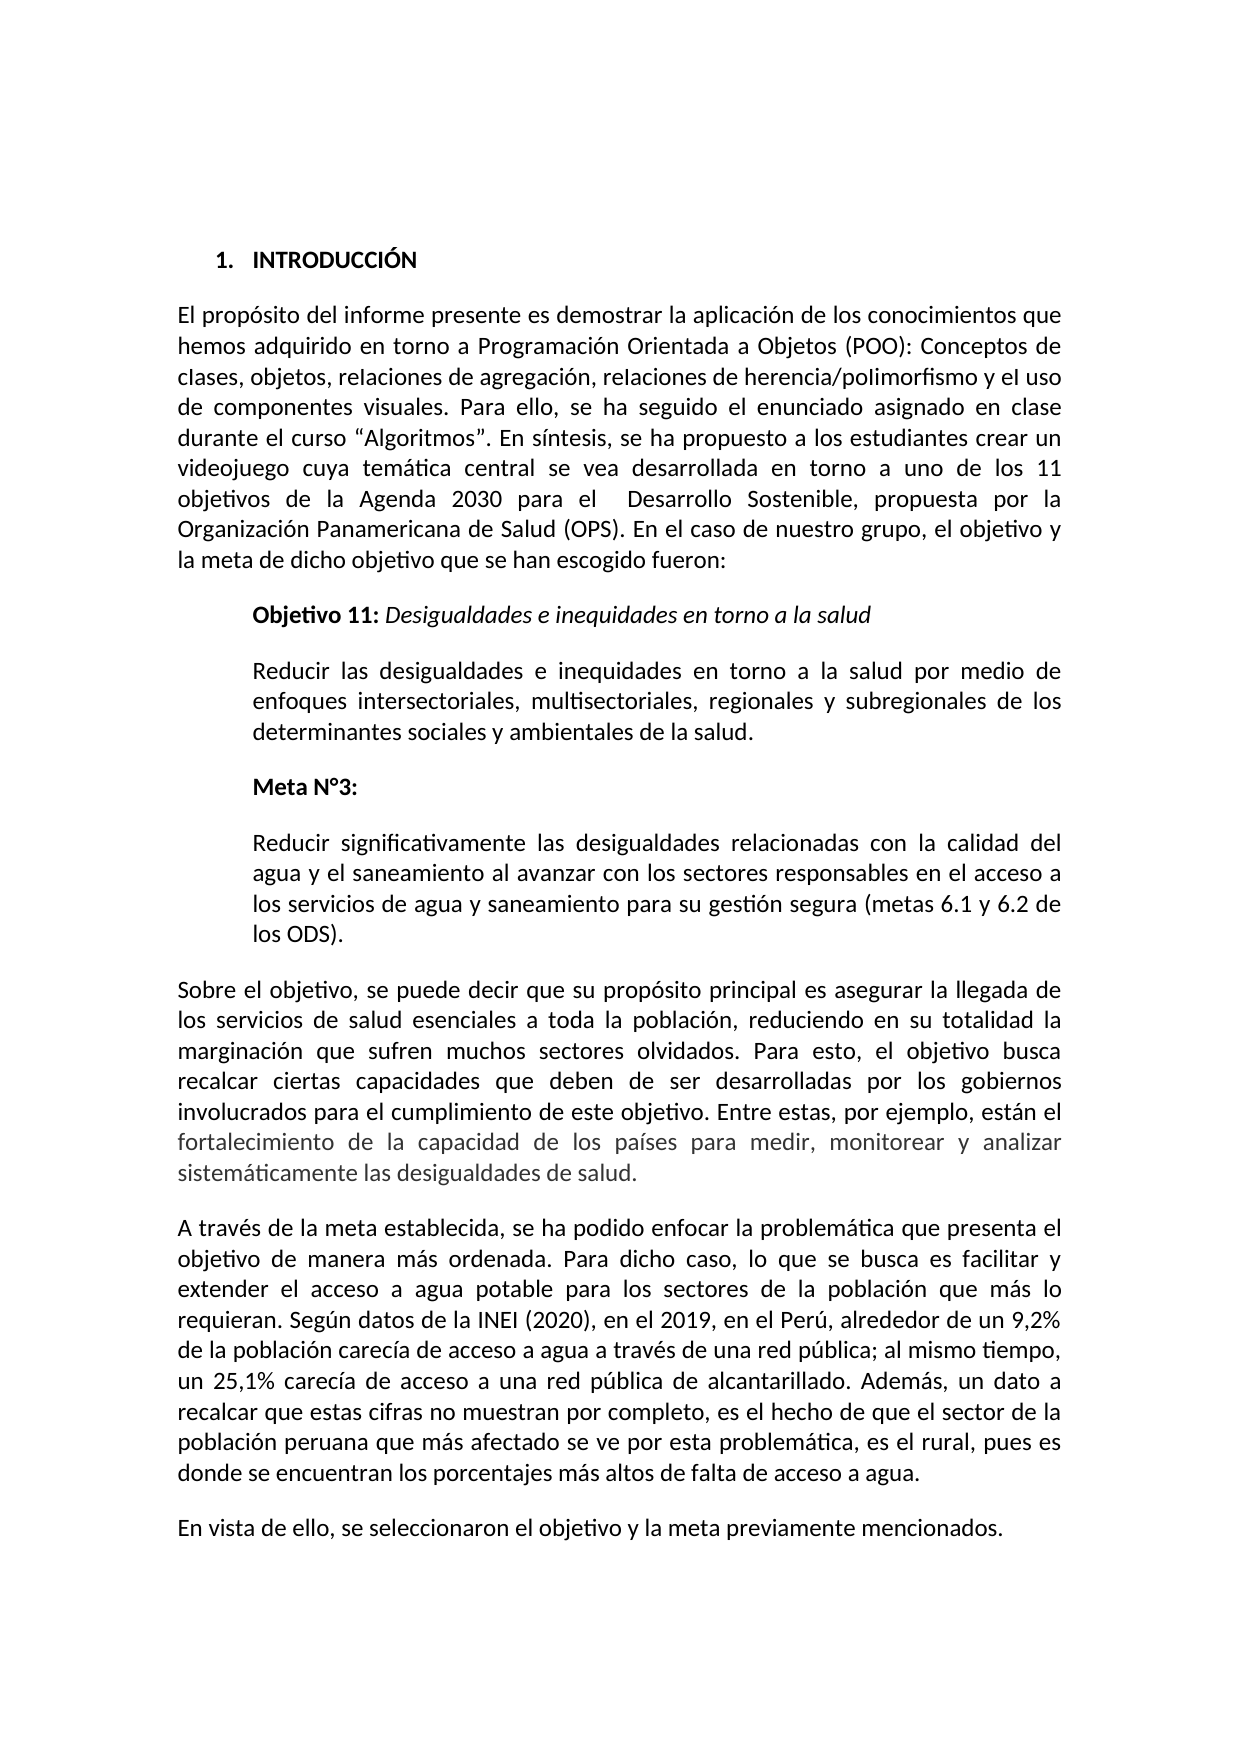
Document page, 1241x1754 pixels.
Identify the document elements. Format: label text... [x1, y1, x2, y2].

text A través de la meta establecida, se ha podido enfocar la problemática que presenta el objetivo de manera más ordenada. Para dicho caso, lo que se busca es facilitar y extender el acceso a agua potable para los sectores de la población que más lo requieran. Según datos de la INEI (2020), en el 2019, en el Perú, alrededor de un 9,2% de la población carecía de acceso a agua a través de una red pública; al mismo tiempo, un 25,1% carecía de acceso a una red pública de alcantarillado. Además, un dato a recalcar que estas cifras no muestran por completo, es el hecho de que el sector de la población peruana que más afectado se ve por esta problemática, es el rural, pues es donde se encuentran los porcentajes más altos de falta de acceso a agua. [177, 1213, 1063, 1487]
text En vista de ello, se seleccionaron el objetivo y la meta previamente mencionados. [177, 1512, 1063, 1543]
text Meta N°3: [177, 771, 1063, 802]
text Reducir significativamente las desigualdades relacionadas con la calidad del agua y el saneamiento al avanzar con los sectores responsables en el acceso a los servicios de agua y saneamiento para su gestión segura (metas 6.1 y 6.2 de los ODS). [252, 827, 1063, 949]
text Reducir las desigualdades e inequidades en torno a la salud por medio de enfoques intersectoriales, multisectoriales, regionales y subregionales de los determinantes sociales y ambientales de la salud. [252, 655, 1063, 746]
text Objetivo 11: Desigualdades e inequidades en torno a la salud [252, 599, 1063, 630]
text El propósito del informe presente es demostrar la aplicación de los conocimientos que hemos adquirido en torno a Programación Orientada a Objetos (POO): Conceptos de cIases, objetos, reIaciones de agregación, reIaciones de herencia/poIimorfismo y eI uso de componentes visuales. Para ello, se ha seguido el enunciado asignado en clase durante el curso “Algoritmos”. En síntesis, se ha propuesto a los estudiantes crear un videojuego cuya temática central se vea desarrollada en torno a uno de los 11 objetivos de la Agenda 2030 para el Desarrollo Sostenible, propuesta por la Organización Panamericana de Salud (OPS). En el caso de nuestro grupo, el objetivo y la meta de dicho objetivo que se han escogido fueron: [177, 299, 1063, 574]
text Sobre el objetivo, se puede decir que su propósito principal es asegurar la llegada de los servicios de salud esenciales a toda la población, reduciendo en su totalidad la marginación que sufren muchos sectores olvidados. Para esto, el objetivo busca recalcar ciertas capacidades que deben de ser desarrolladas por los gobiernos involucrados para el cumplimiento de este objetivo. Entre estas, por ejemplo, están el fortalecimiento de la capacidad de los países para medir, monitorear y analizar sistemáticamente las desigualdades de salud. [177, 974, 1063, 1188]
list INTRODUCCIÓN [215, 244, 1063, 274]
